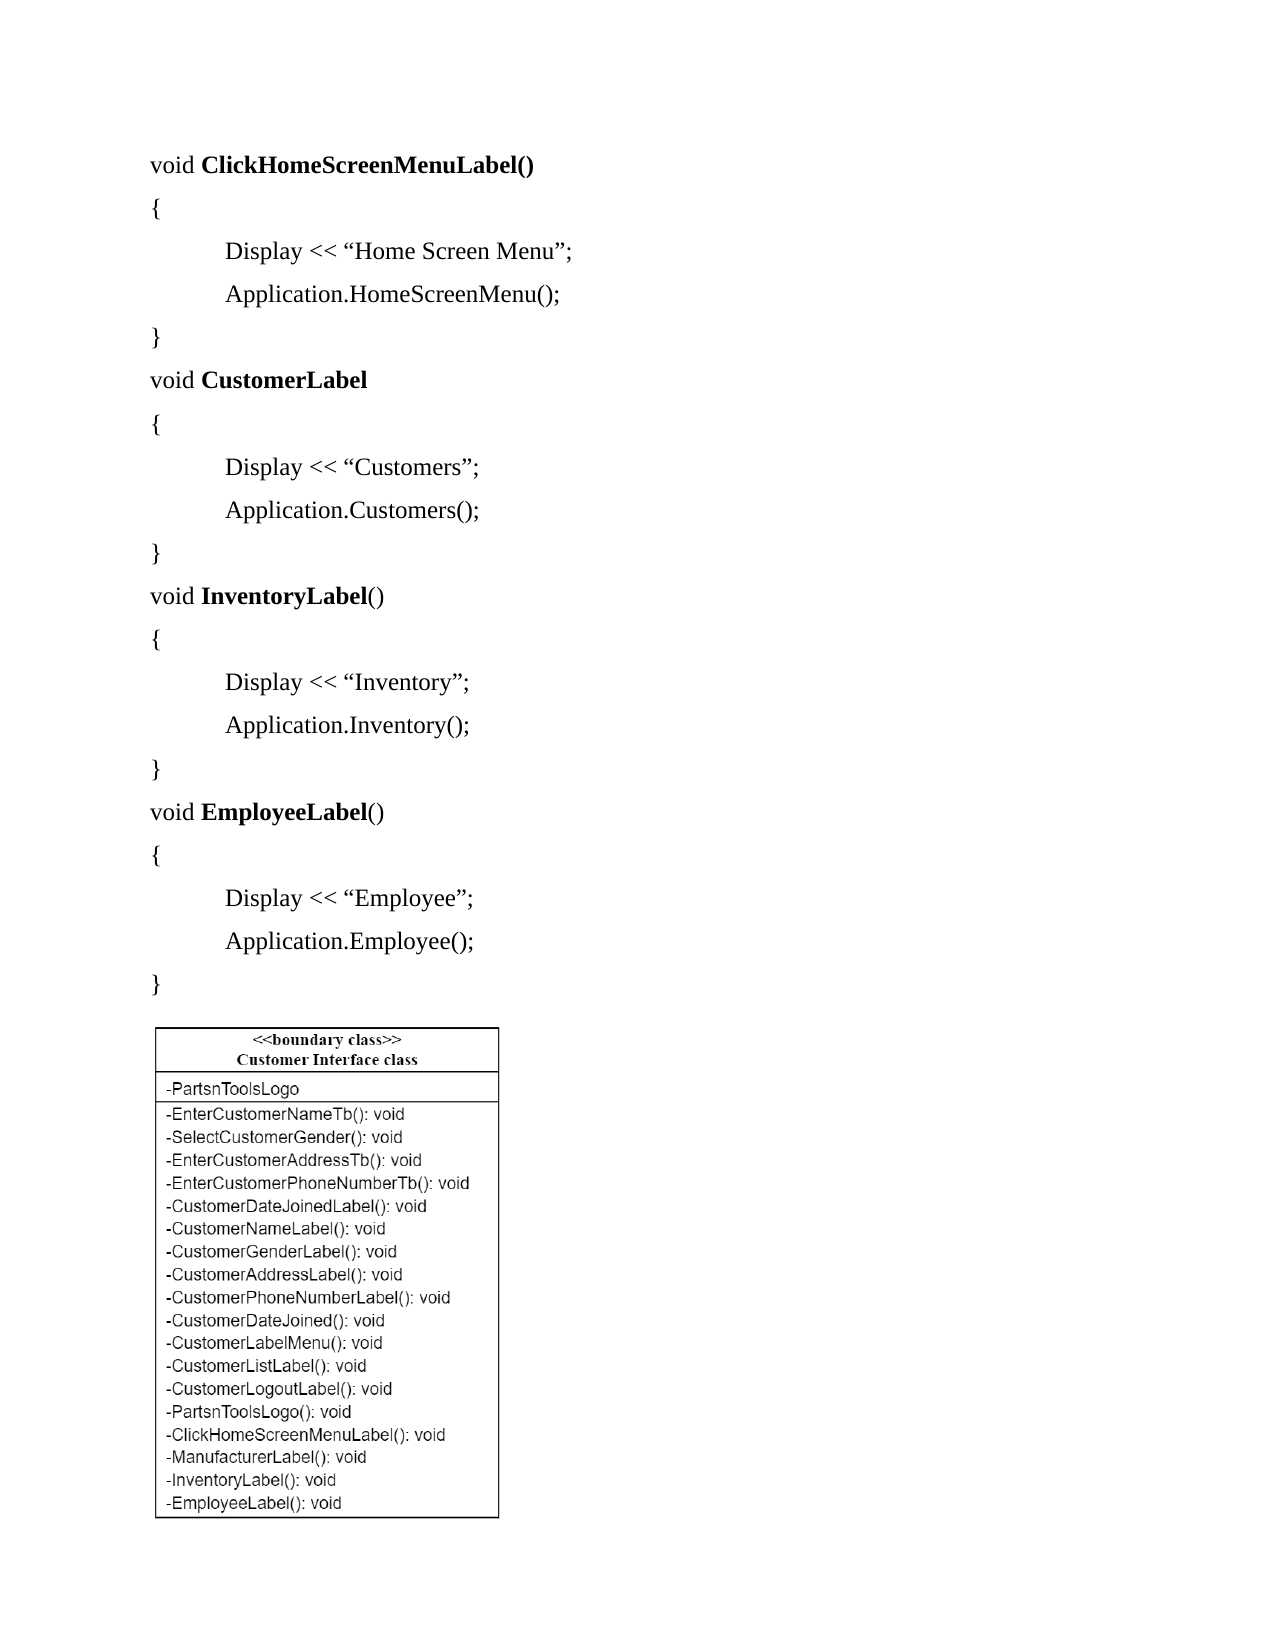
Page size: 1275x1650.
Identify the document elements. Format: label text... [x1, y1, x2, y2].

text void InventoryLabel() [150, 581, 1125, 610]
text } [150, 538, 1125, 567]
text Application.Customers(); [150, 495, 1125, 524]
text Display << “Home Screen Menu”; [150, 236, 1125, 265]
text void CustomerLabel [150, 366, 1125, 394]
text Display << “Inventory”; [150, 667, 1125, 696]
text { [150, 840, 1125, 869]
text { [150, 624, 1125, 653]
text { [150, 193, 1125, 222]
text Application.Inventory(); [150, 711, 1125, 739]
text Application.HomeScreenMenu(); [150, 279, 1125, 308]
text } [150, 969, 1125, 998]
text } [150, 322, 1125, 351]
text { [150, 409, 1125, 437]
text void EmployeeLabel() [150, 797, 1125, 826]
picture [150, 1024, 501, 1522]
text Display << “Customers”; [150, 452, 1125, 481]
text void ClickHomeScreenMenuLabel() [150, 150, 1125, 179]
text Display << “Employee”; [150, 883, 1125, 912]
text Application.Employee(); [150, 926, 1125, 955]
text } [150, 754, 1125, 782]
